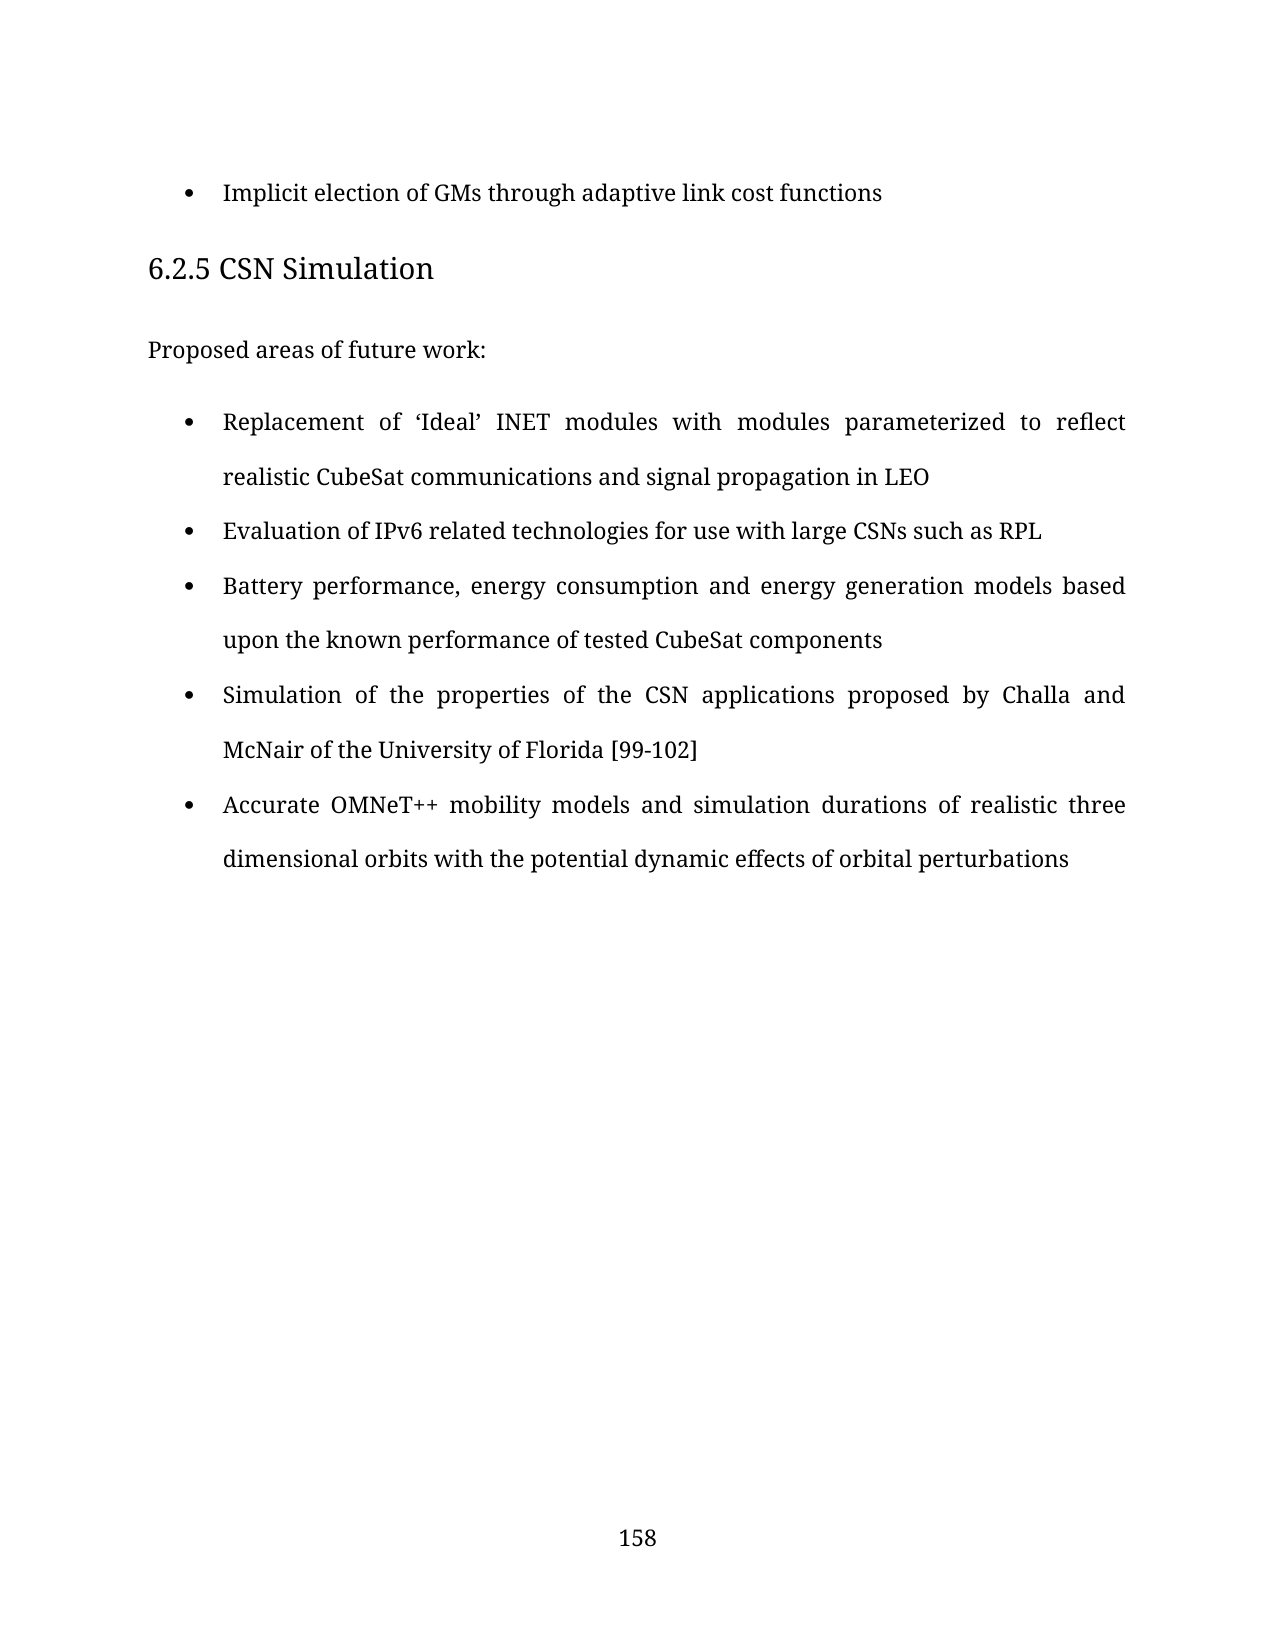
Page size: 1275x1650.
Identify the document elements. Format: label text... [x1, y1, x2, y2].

list Battery performance, energy consumption and energy generation models based upon the known performance of tested CubeSat components [185, 570, 1127, 656]
list Implicit election of GMs through adaptive link cost functions [185, 177, 1127, 208]
list Simulation of the properties of the CSN applications proposed by Challa and McNair of the University of Florida [99-102] [185, 679, 1127, 765]
subtitle CSN Simulation [148, 248, 1127, 288]
text Proposed areas of future work: [148, 334, 1127, 366]
list Replacement of ‘Ideal’ INET modules with modules parameterized to reflect realistic CubeSat communications and signal propagation in LEO [185, 406, 1127, 492]
list Accurate OMNeT++ mobility models and simulation durations of realistic three dimensional orbits with the potential dynamic effects of orbital perturbations [185, 788, 1127, 874]
list Evaluation of IPv6 related technologies for use with large CSNs such as RPL [185, 515, 1127, 546]
